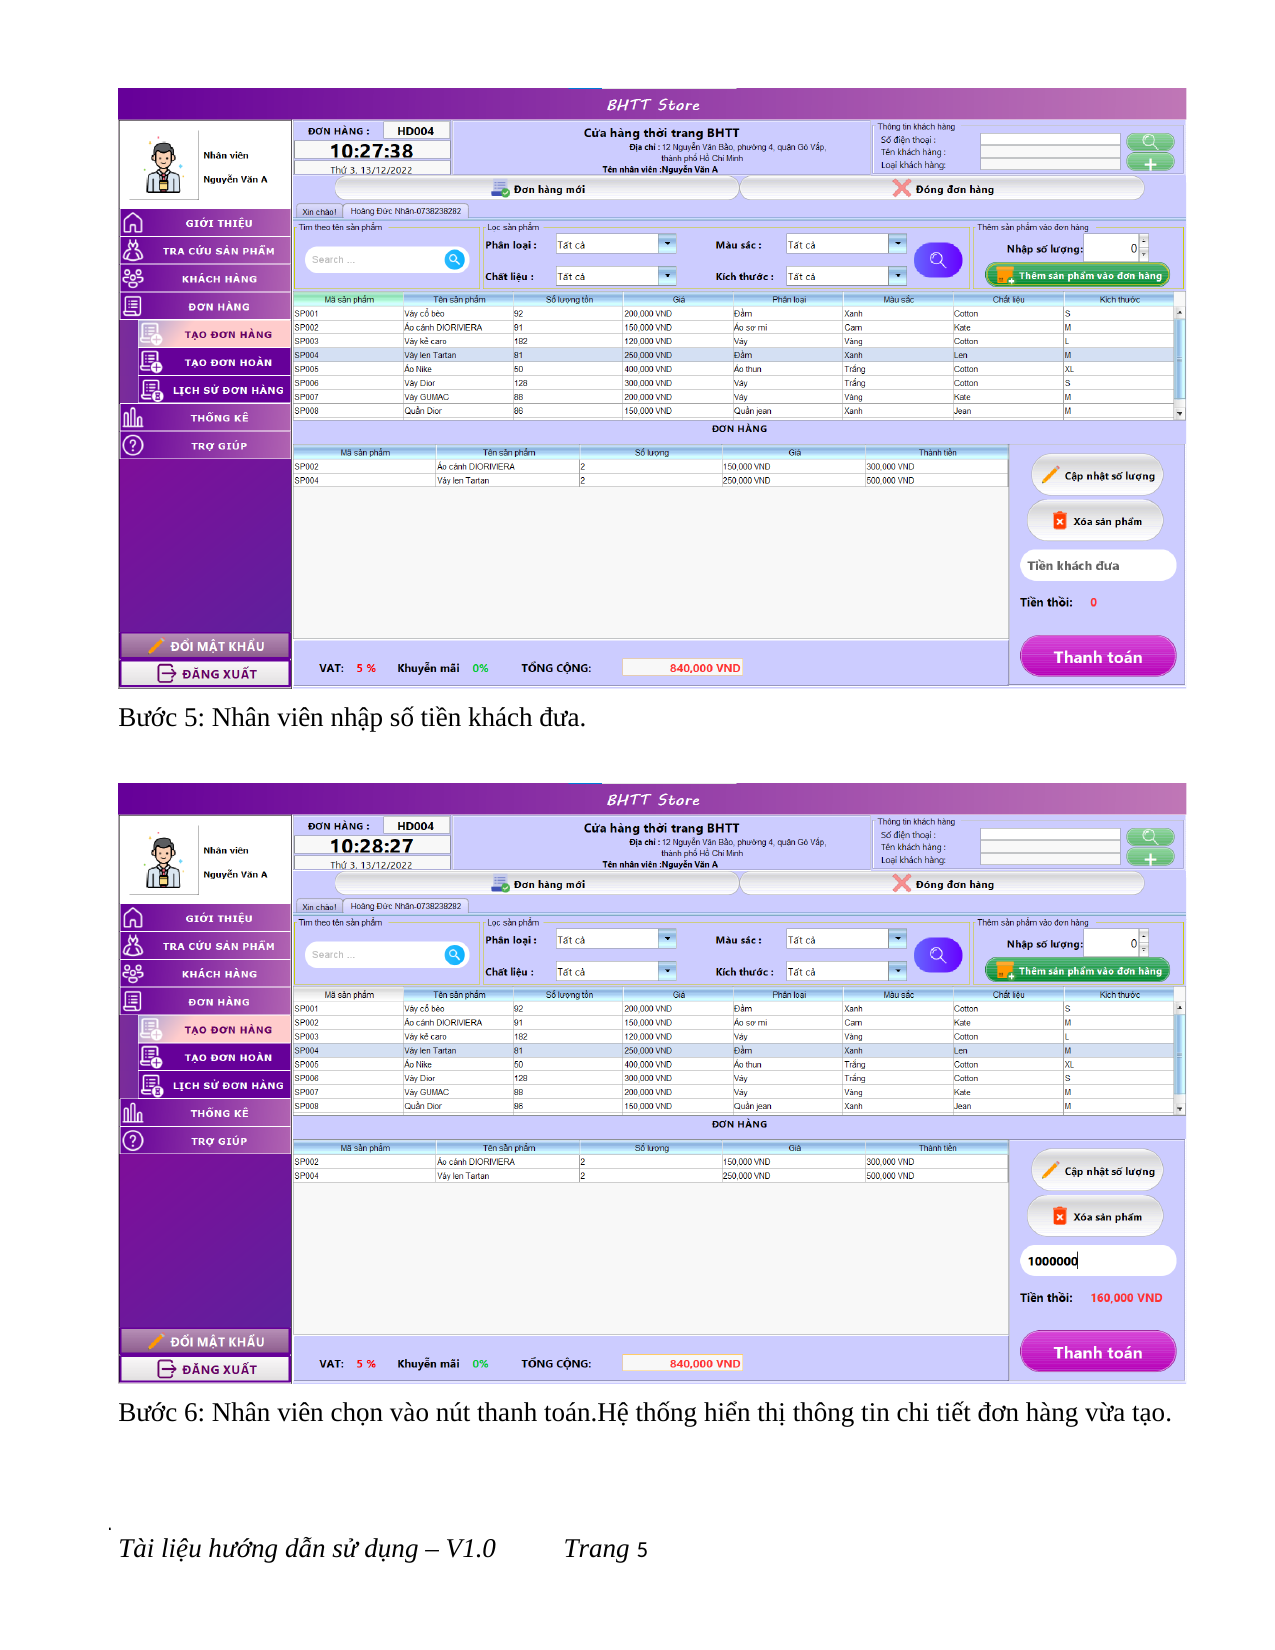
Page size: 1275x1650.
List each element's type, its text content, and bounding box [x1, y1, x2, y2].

picture [118, 88, 1187, 689]
picture [118, 783, 1187, 1384]
text Bước 6: Nhân viên chọn vào nút thanh toán.Hệ thống hiển thị thông tin chi tiết đơn hàng vừa tạo. [118, 1396, 1186, 1427]
text Bước 5: Nhân viên nhập số tiền khách đưa. [118, 701, 1186, 732]
